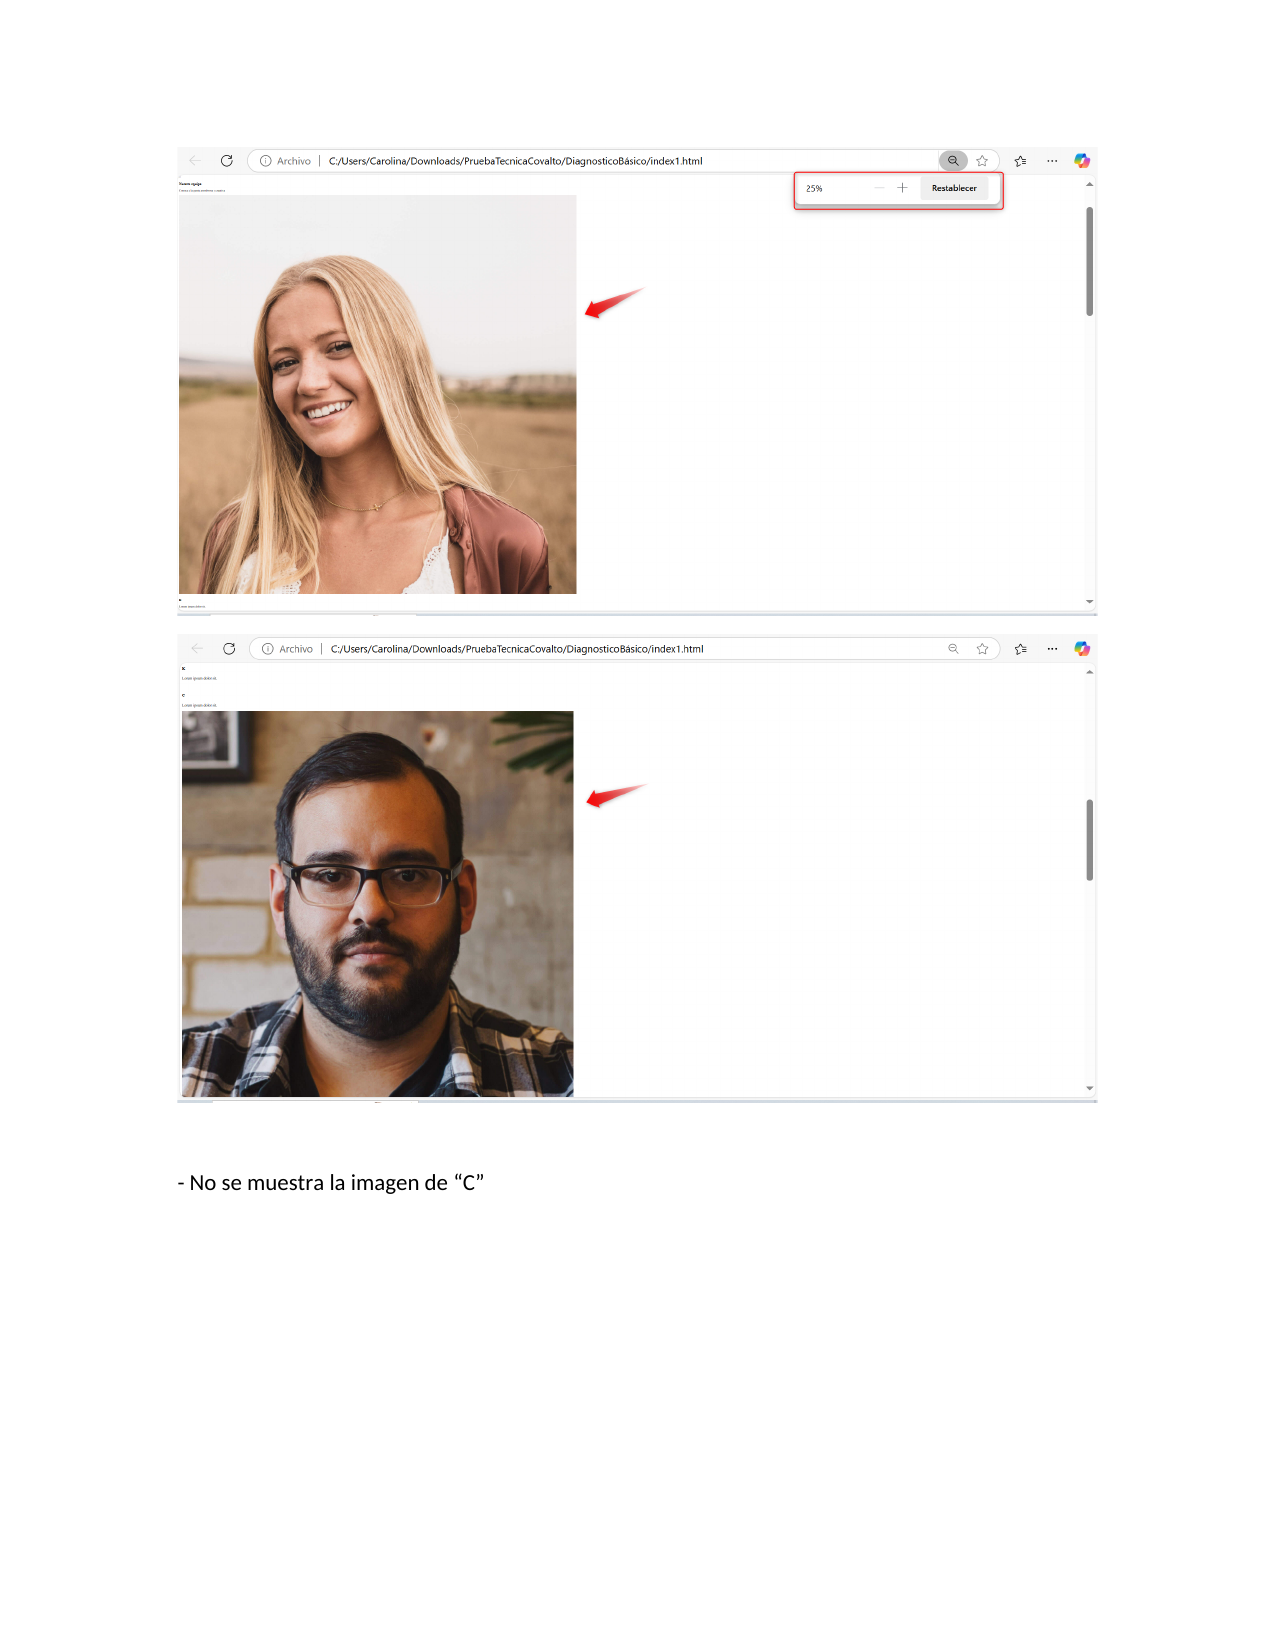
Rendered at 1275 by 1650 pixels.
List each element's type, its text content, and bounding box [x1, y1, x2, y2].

picture [177, 147, 1098, 616]
text - No se muestra la imagen de “C” [177, 1168, 1098, 1196]
picture [177, 634, 1098, 1103]
